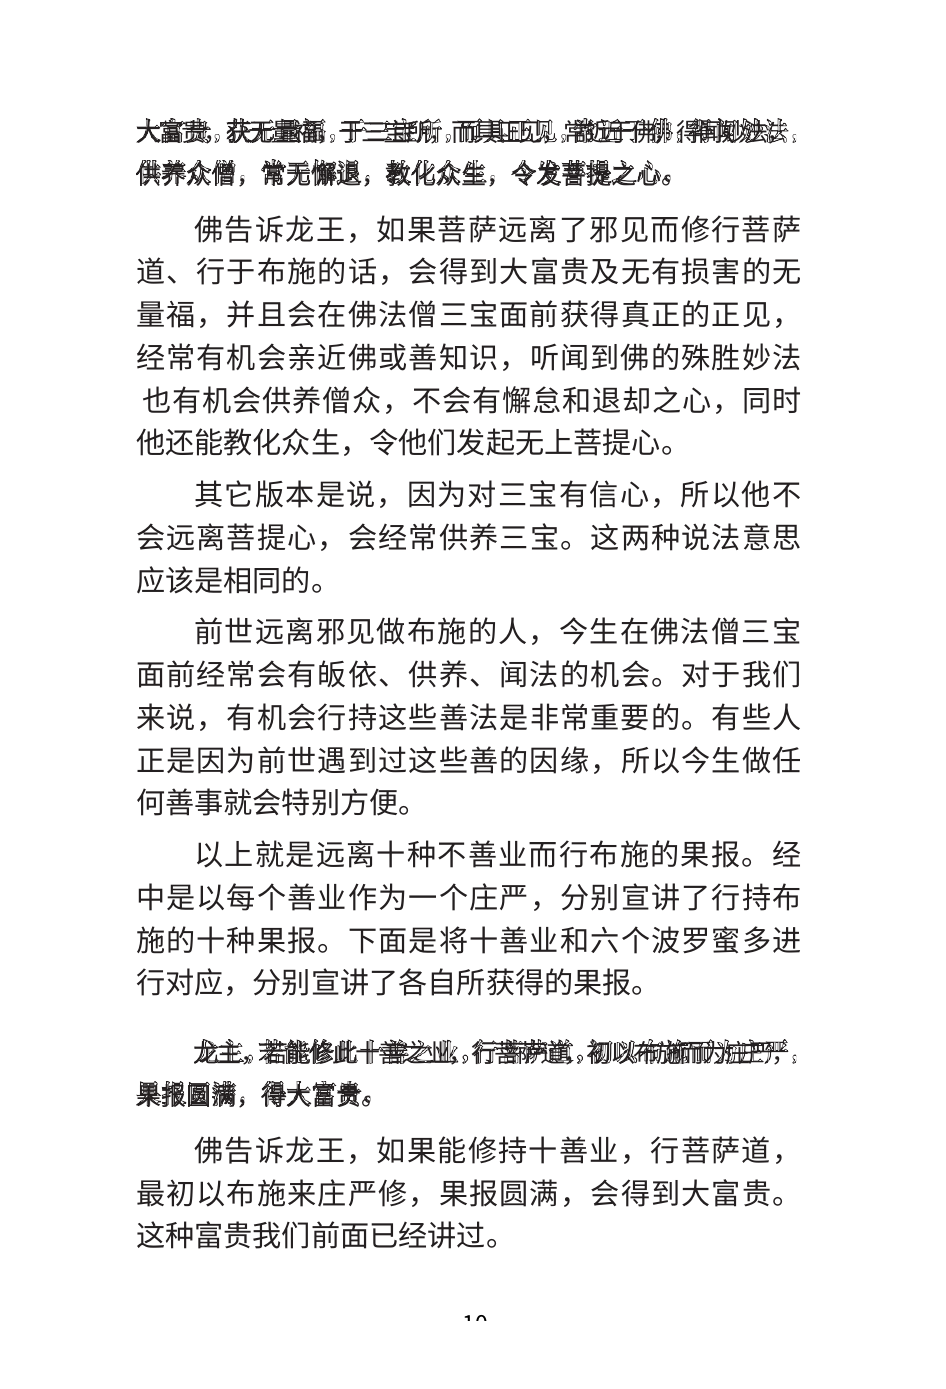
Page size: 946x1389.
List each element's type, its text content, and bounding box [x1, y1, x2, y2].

text 大富贵，获无量福，于三宝所，而具正见，常近于佛，得闻妙法， 供养众僧，常无懈退，教化众生，令发菩提之心。 [136, 113, 814, 192]
text 龙主，若能修此十善之业，行菩萨道，初以布施而为庄严， 果报圆满，得大富贵。 [136, 1034, 814, 1113]
text 前世远离邪见做布施的人，今生在佛法僧三宝面前经常会有皈依、供养、闻法的机会。对于我们来说，有机会行持这些善法是非常重要的。有些人正是因为前世遇到过这些善的因缘，所以今生做任何善事就会特别方便。 [136, 609, 803, 822]
text 佛告诉龙王，如果菩萨远离了邪见而修行菩萨道、行于布施的话，会得到大富贵及无有损害的无量福，并且会在佛法僧三宝面前获得真正的正见， 经常有机会亲近佛或善知识，听闻到佛的殊胜妙法， 也有机会供养僧众，不会有懈怠和退却之心，同时他还能教化众生，令他们发起无上菩提心。 [136, 206, 803, 462]
text 其它版本是说，因为对三宝有信心，所以他不会远离菩提心，会经常供养三宝。这两种说法意思应该是相同的。 [136, 472, 803, 599]
text 以上就是远离十种不善业而行布施的果报。经中是以每个善业作为一个庄严，分别宣讲了行持布施的十种果报。下面是将十善业和六个波罗蜜多进行对应，分别宣讲了各自所获得的果报。 [136, 832, 803, 1002]
text 佛告诉龙王，如果能修持十善业，行菩萨道， 最初以布施来庄严修，果报圆满，会得到大富贵。这种富贵我们前面已经讲过。 [136, 1127, 802, 1255]
